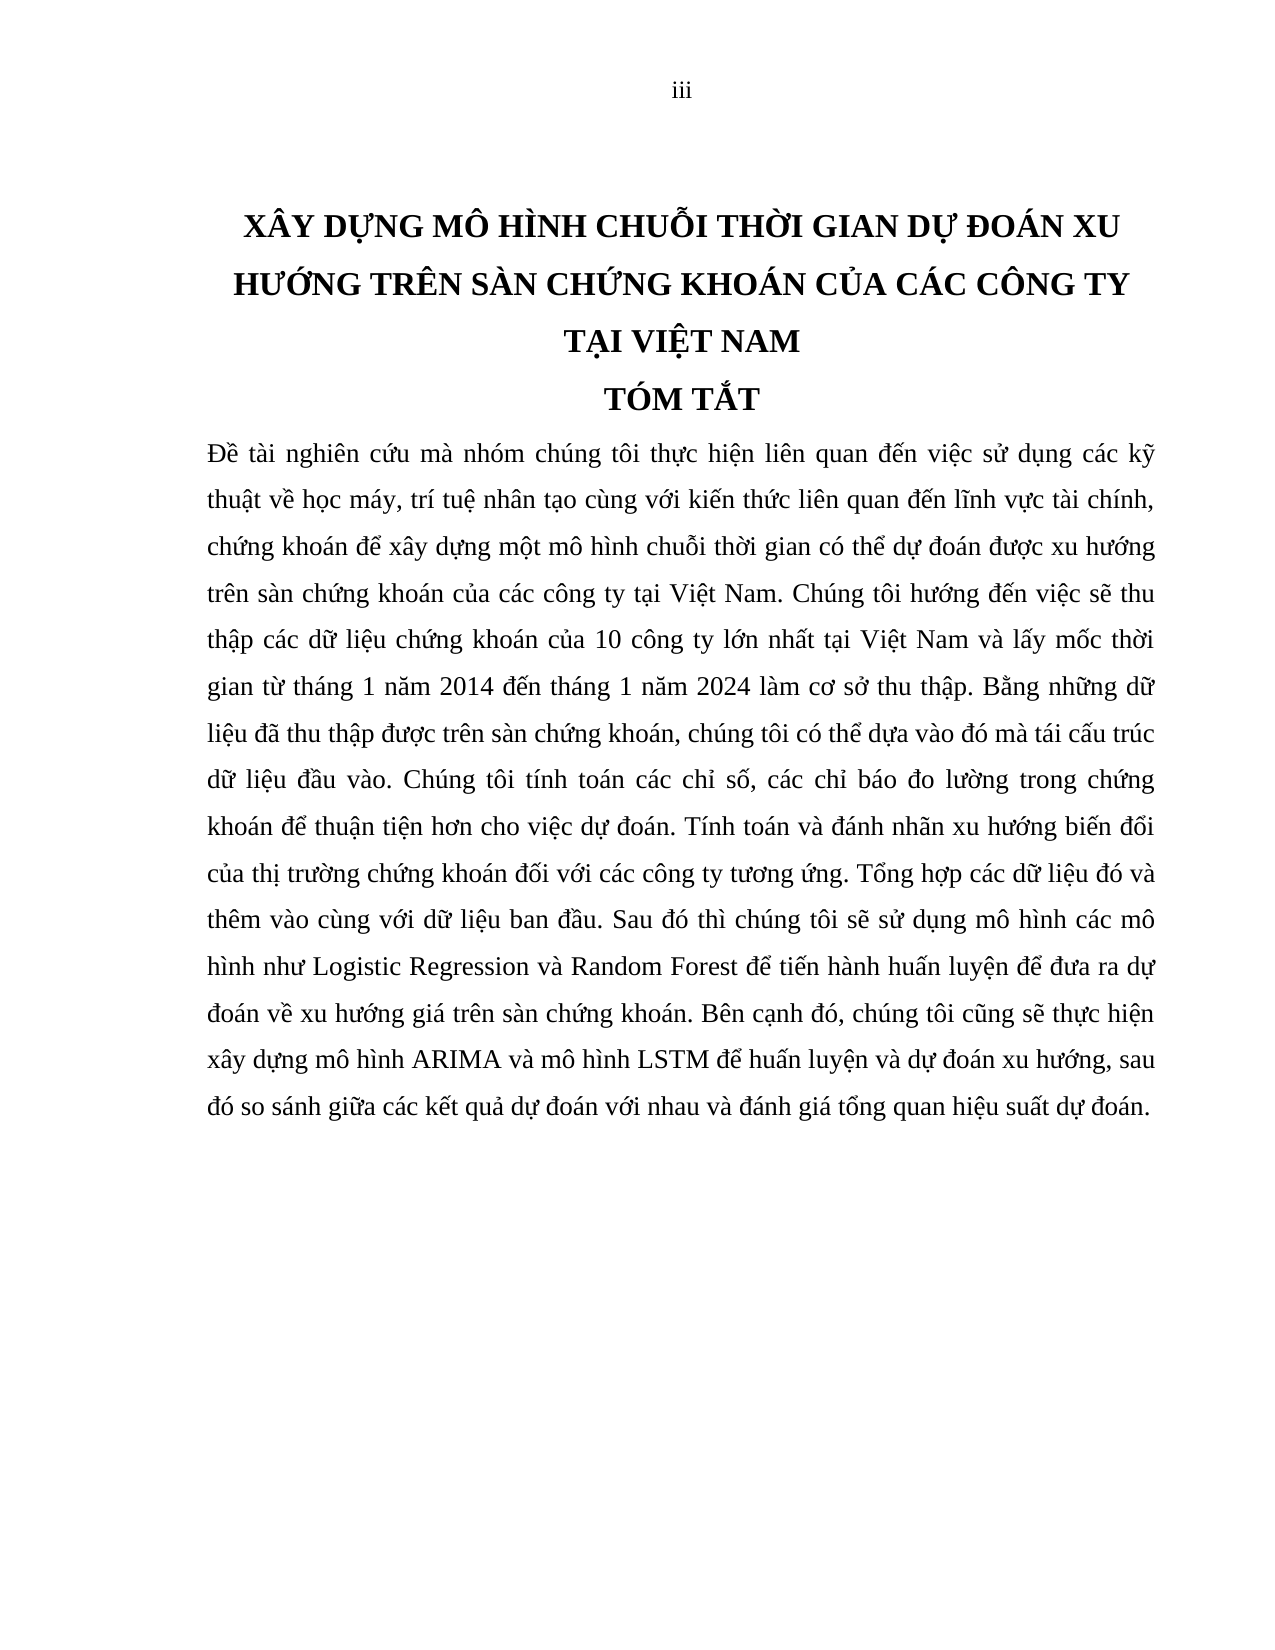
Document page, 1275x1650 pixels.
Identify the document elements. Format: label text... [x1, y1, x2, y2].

text TÓM TẮT [207, 379, 1157, 418]
text Đề tài nghiên cứu mà nhóm chúng tôi thực hiện liên quan đến việc sử dụng các kỹ thuật về học máy, trí tuệ nhân tạo cùng với kiến thức liên quan đến lĩnh vực tài chính, chứng khoán để xây dựng một mô hình chuỗi thời gian có thể dự đoán được xu hướng trên sàn chứng khoán của các công ty tại Việt Nam. Chúng tôi hướng đến việc sẽ thu thập các dữ liệu chứng khoán của 10 công ty lớn nhất tại Việt Nam và lấy mốc thời gian từ tháng 1 năm 2014 đến tháng 1 năm 2024 làm cơ sở thu thập. Bằng những dữ liệu đã thu thập được trên sàn chứng khoán, chúng tôi có thể dựa vào đó mà tái cấu trúc dữ liệu đầu vào. Chúng tôi tính toán các chỉ số, các chỉ báo đo lường trong chứng khoán để thuận tiện hơn cho việc dự đoán. Tính toán và đánh nhãn xu hướng biến đổi của thị trường chứng khoán đối với các công ty tương ứng. Tổng hợp các dữ liệu đó và thêm vào cùng với dữ liệu ban đầu. Sau đó thì chúng tôi sẽ sử dụng mô hình các mô hình như Logistic Regression và Random Forest để tiến hành huấn luyện để đưa ra dự đoán về xu hướng giá trên sàn chứng khoán. Bên cạnh đó, chúng tôi cũng sẽ thực hiện xây dựng mô hình ARIMA và mô hình LSTM để huấn luyện và dự đoán xu hướng, sau đó so sánh giữa các kết quả dự đoán với nhau và đánh giá tổng quan hiệu suất dự đoán. [207, 437, 1157, 1121]
text XÂY DỰNG MÔ HÌNH CHUỖI THỜI GIAN DỰ ĐOÁN XU HƯỚNG TRÊN SÀN CHỨNG KHOÁN CỦA CÁC CÔNG TY TẠI VIỆT NAM [207, 207, 1157, 360]
